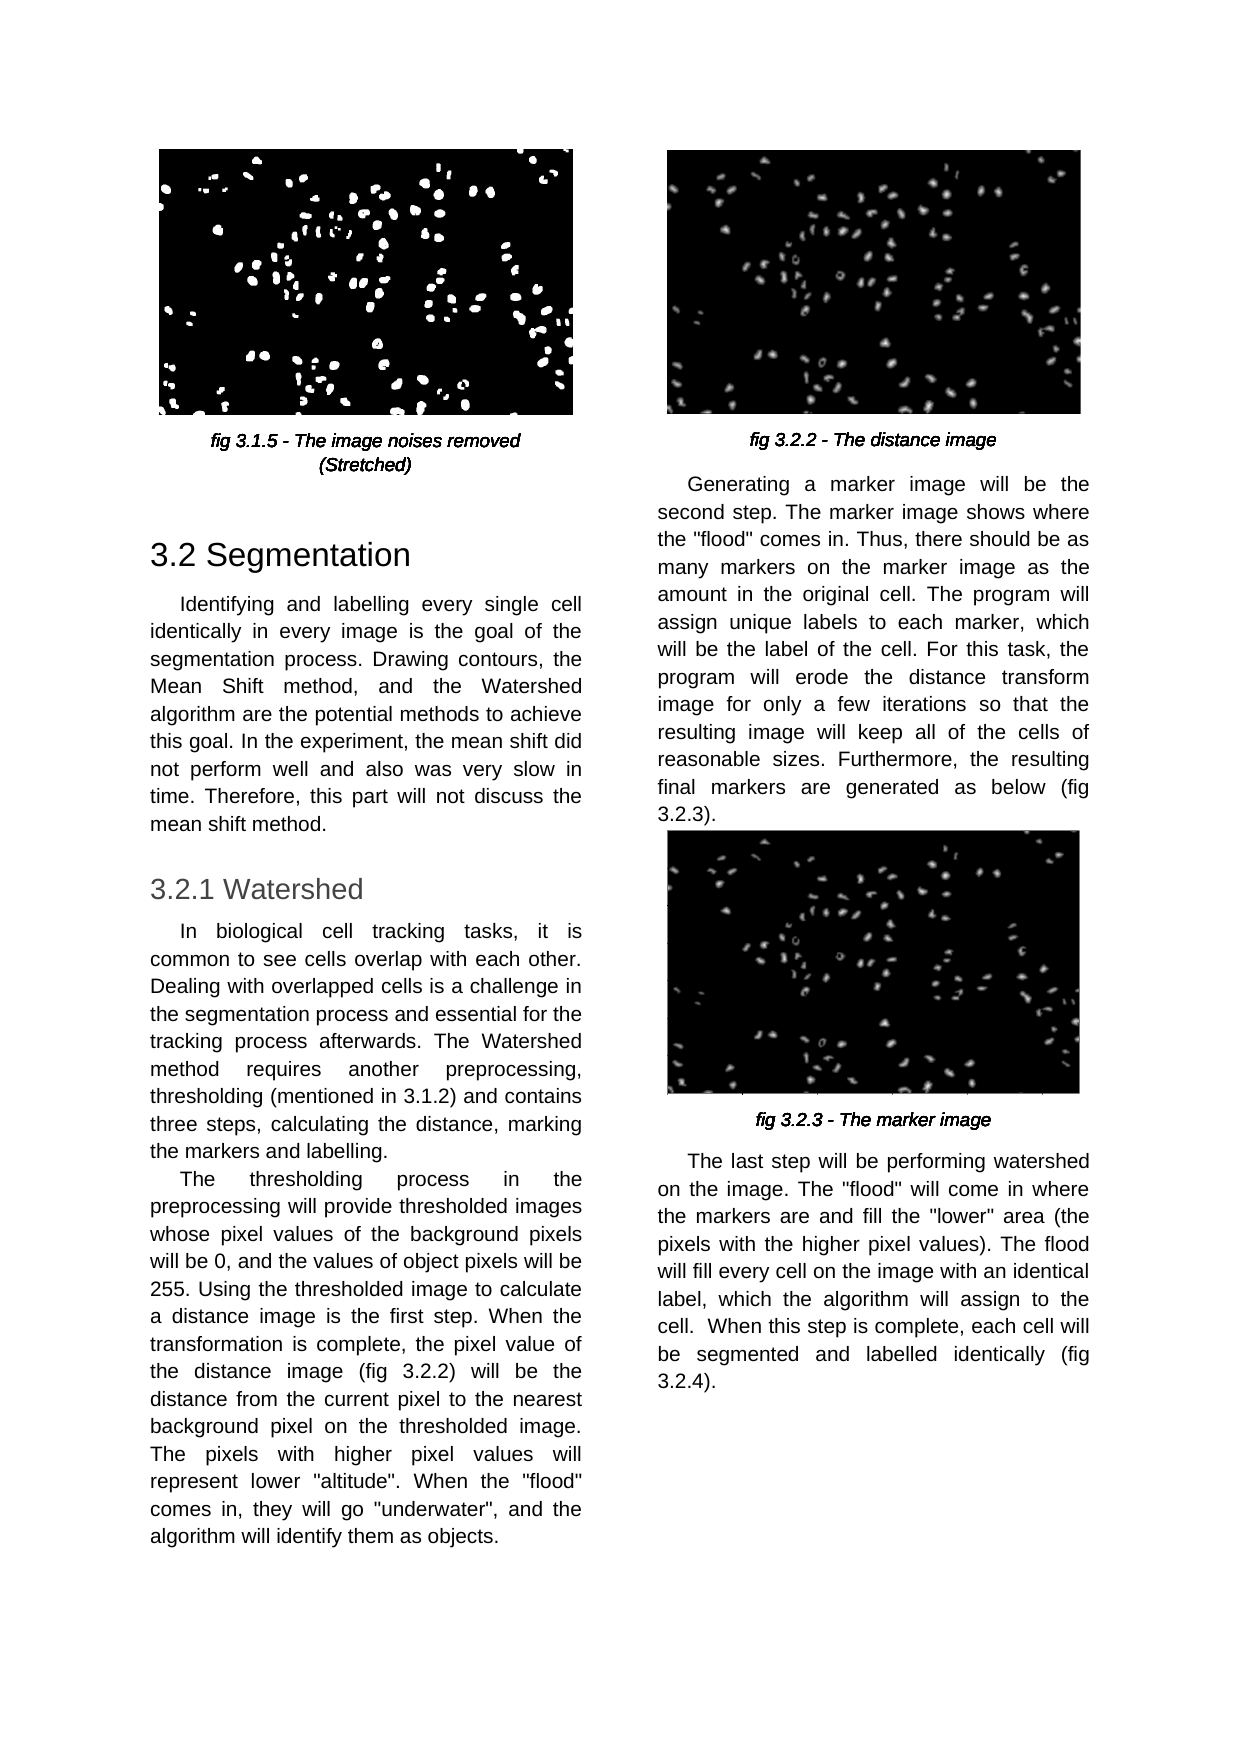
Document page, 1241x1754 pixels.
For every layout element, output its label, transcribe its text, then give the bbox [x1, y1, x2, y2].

text Identifying and labelling every single cell identically in every image is the goal of the segmentation process. Drawing contours, the Mean Shift method, and the Watershed algorithm are the potential methods to achieve this goal. In the experiment, the mean shift did not perform well and also was very slow in time. Therefore, this part will not discuss the mean shift method. [150, 592, 582, 836]
text The thresholding process in the preprocessing will provide thresholded images whose pixel values of the background pixels will be 0, and the values of object pixels will be 255. Using the thresholded image to calculate a distance image is the first step. When the transformation is complete, the pixel value of the distance image (fig 3.2.2) will be the distance from the current pixel to the nearest background pixel on the thresholded image. The pixels with higher pixel values will represent lower "altitude". When the "flood" comes in, they will go "underwater", and the algorithm will identify them as objects. [150, 1167, 582, 1548]
text The last step will be performing watershed on the image. The "flood" will come in where the markers are and fill the "lower" area (the pixels with the higher pixel values). The flood will fill every cell on the image with an identical label, which the algorithm will assign to the cell. When this step is complete, each cell will be segmented and labelled identically (fig 3.2.4). [657, 1149, 1090, 1393]
picture [667, 150, 1081, 414]
text In biological cell tracking tasks, it is common to see cells overlap with each other. Dealing with overlapped cells is a challenge in the segmentation process and essential for the tracking process afterwards. The Watershed method requires another preprocessing, thresholding (mentioned in 3.1.2) and contains three steps, calculating the distance, marking the markers and labelling. [150, 919, 582, 1163]
picture [667, 829, 1080, 1095]
subtitle 3.2.1 Watershed [150, 872, 582, 906]
picture [159, 149, 573, 415]
text Generating a marker image will be the second step. The marker image shows where the "flood" comes in. Thus, there should be as many markers on the marker image as the amount in the original cell. The program will assign unique labels to each marker, which will be the label of the cell. For this task, the program will erode the distance transform image for only a few iterations so that the resulting image will keep all of the cells of reasonable sizes. Furthermore, the resulting final markers are generated as below (fig 3.2.3). [657, 472, 1090, 826]
subtitle 3.2 Segmentation [150, 535, 582, 573]
